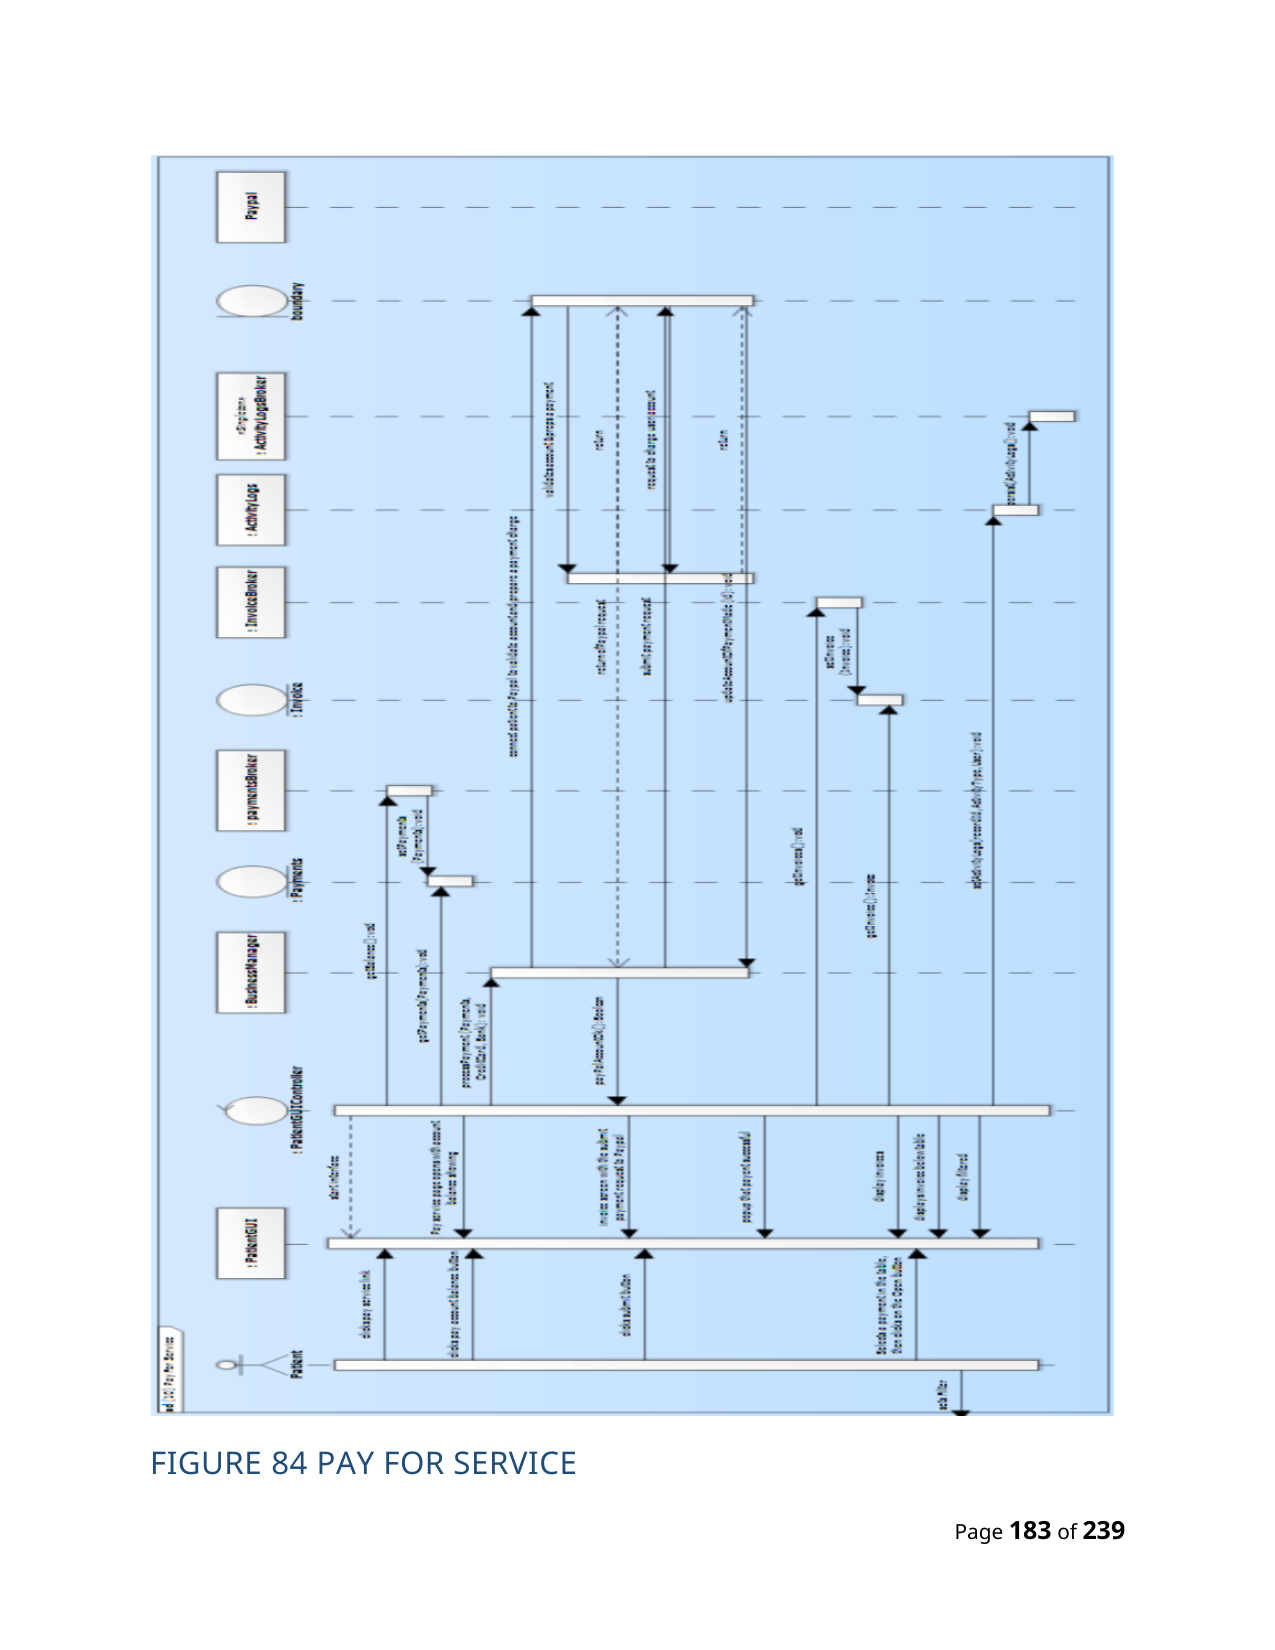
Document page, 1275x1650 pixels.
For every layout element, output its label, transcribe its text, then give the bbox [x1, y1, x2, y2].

title Figure 84 Pay for service [150, 1441, 1125, 1483]
picture [152, 156, 1113, 1416]
